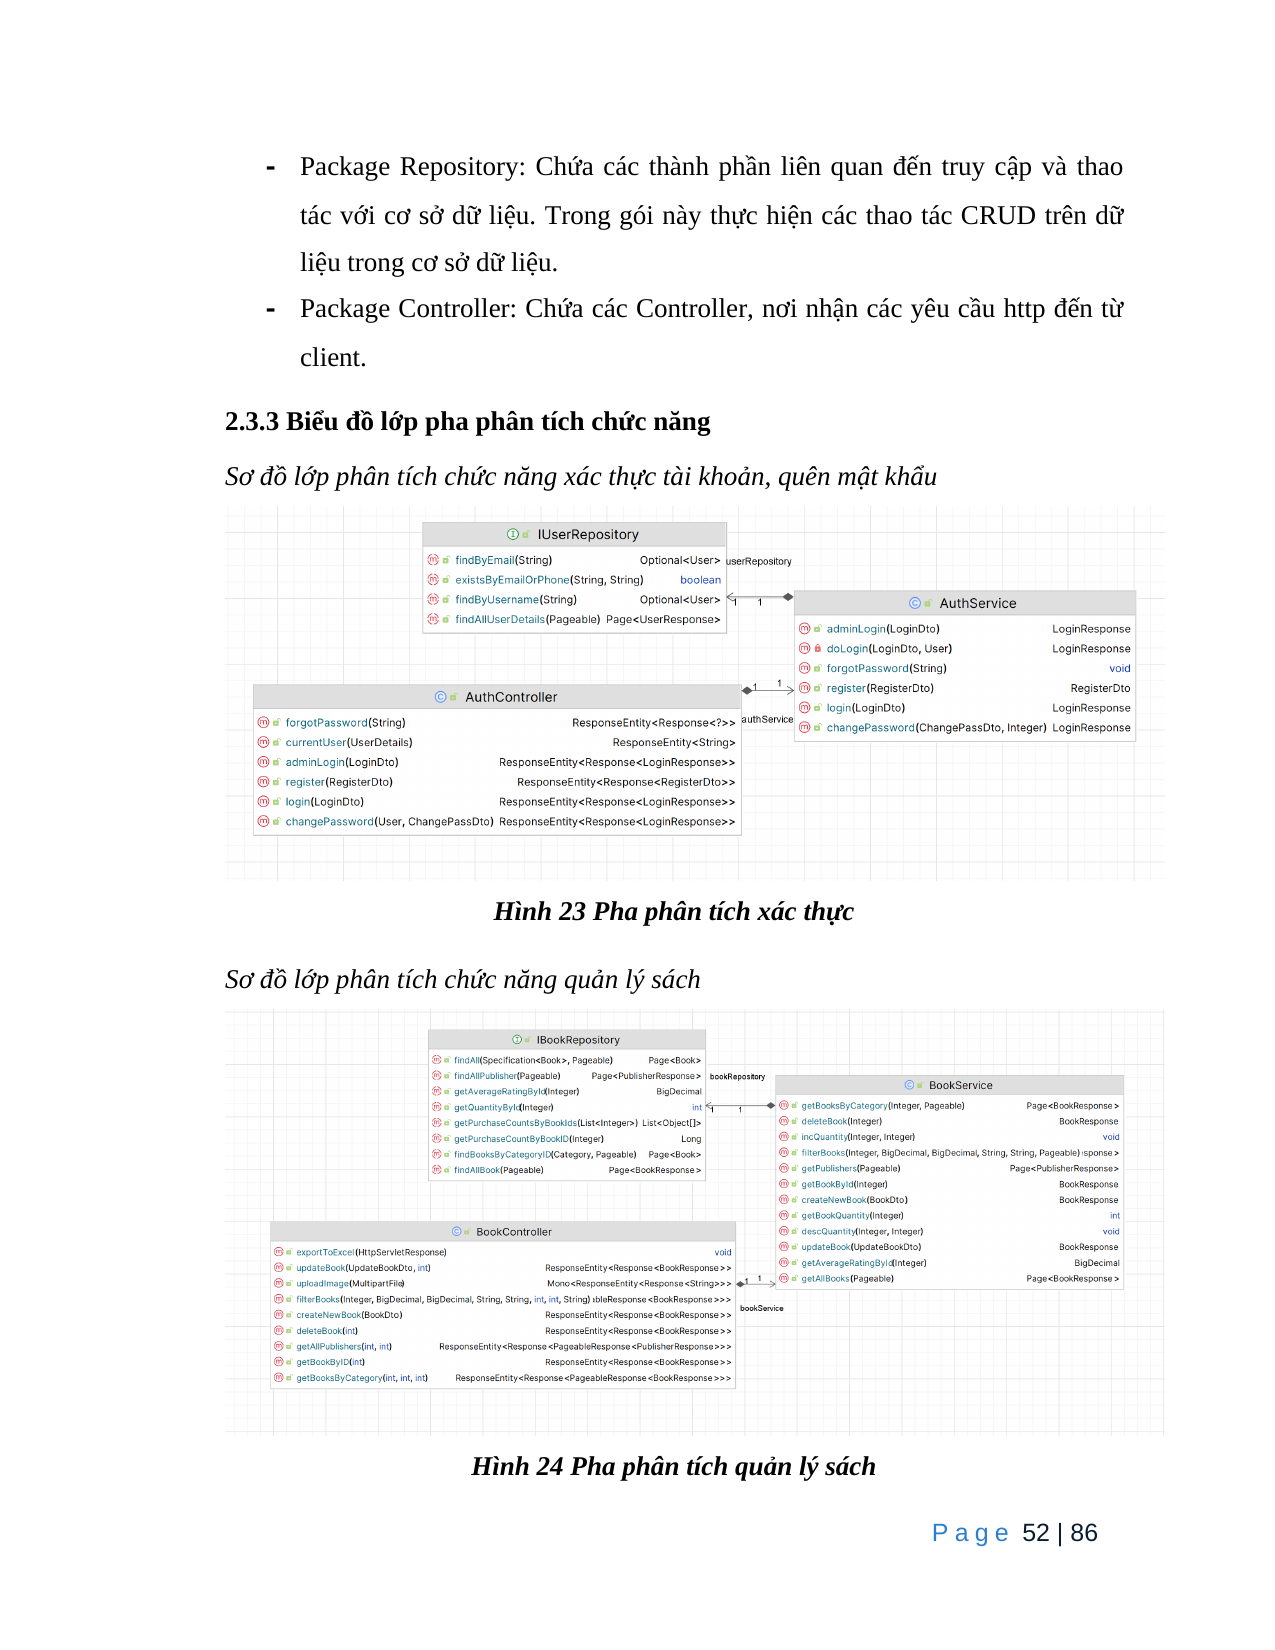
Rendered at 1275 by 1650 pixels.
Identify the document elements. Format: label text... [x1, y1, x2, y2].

text Sơ đồ lớp phân tích chức năng xác thực tài khoản, quên mật khẩu [225, 459, 1125, 491]
text Sơ đồ lớp phân tích chức năng quản lý sách [225, 963, 1125, 994]
list Package Repository: Chứa các thành phần liên quan đến truy cập và thao tác với cơ sở dữ liệu. Trong gói này thực hiện các thao tác CRUD trên dữ liệu trong cơ sở dữ liệu. [262, 150, 1125, 277]
picture [225, 1009, 1166, 1436]
subtitle 2.3.3 Biểu đồ lớp pha phân tích chức năng [225, 404, 1125, 436]
text Hình 23 Pha phân tích xác thực [225, 895, 1125, 927]
list Package Controller: Chứa các Controller, nơi nhận các yêu cầu http đến từ client. [262, 292, 1125, 372]
text Hình 24 Pha phân tích quản lý sách [225, 1450, 1125, 1481]
picture [225, 506, 1166, 881]
